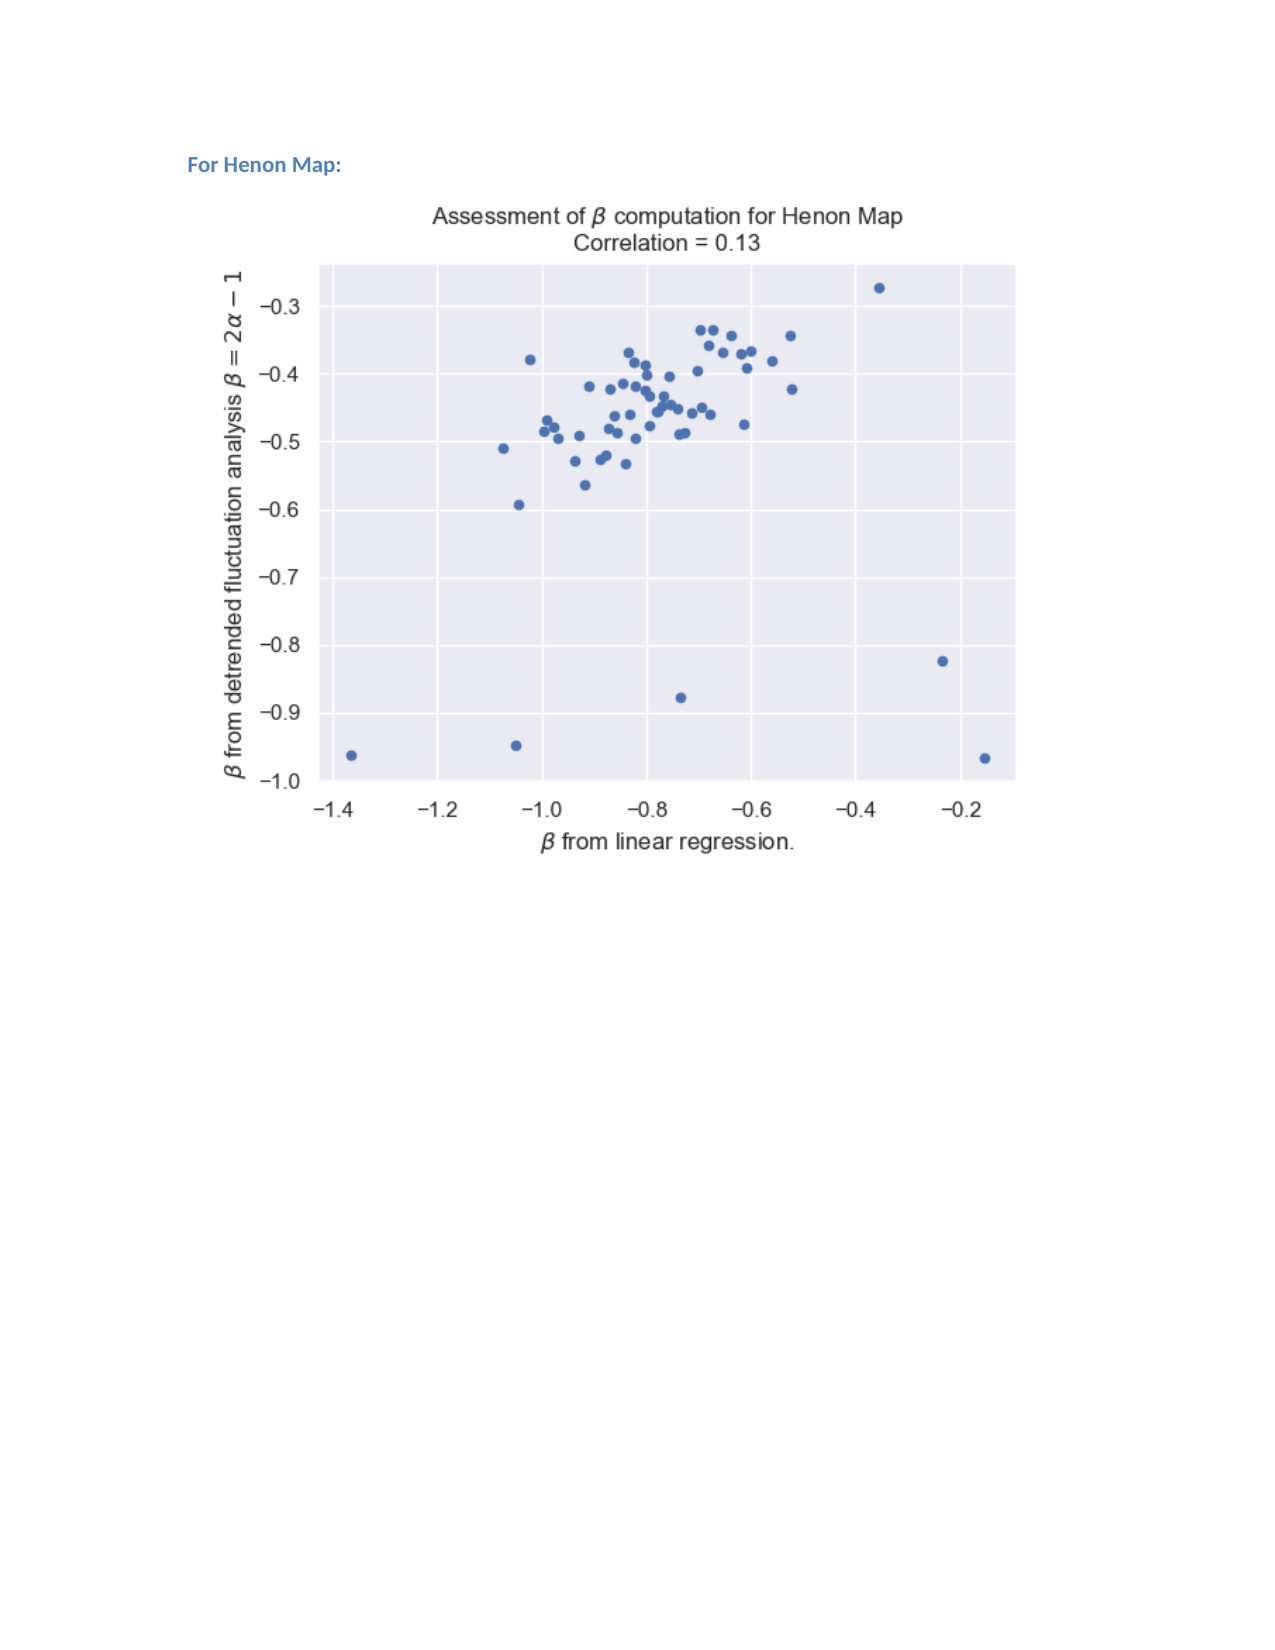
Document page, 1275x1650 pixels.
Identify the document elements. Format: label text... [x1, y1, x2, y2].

subtitle For Henon Map: [187, 150, 1087, 178]
picture [206, 182, 1107, 858]
